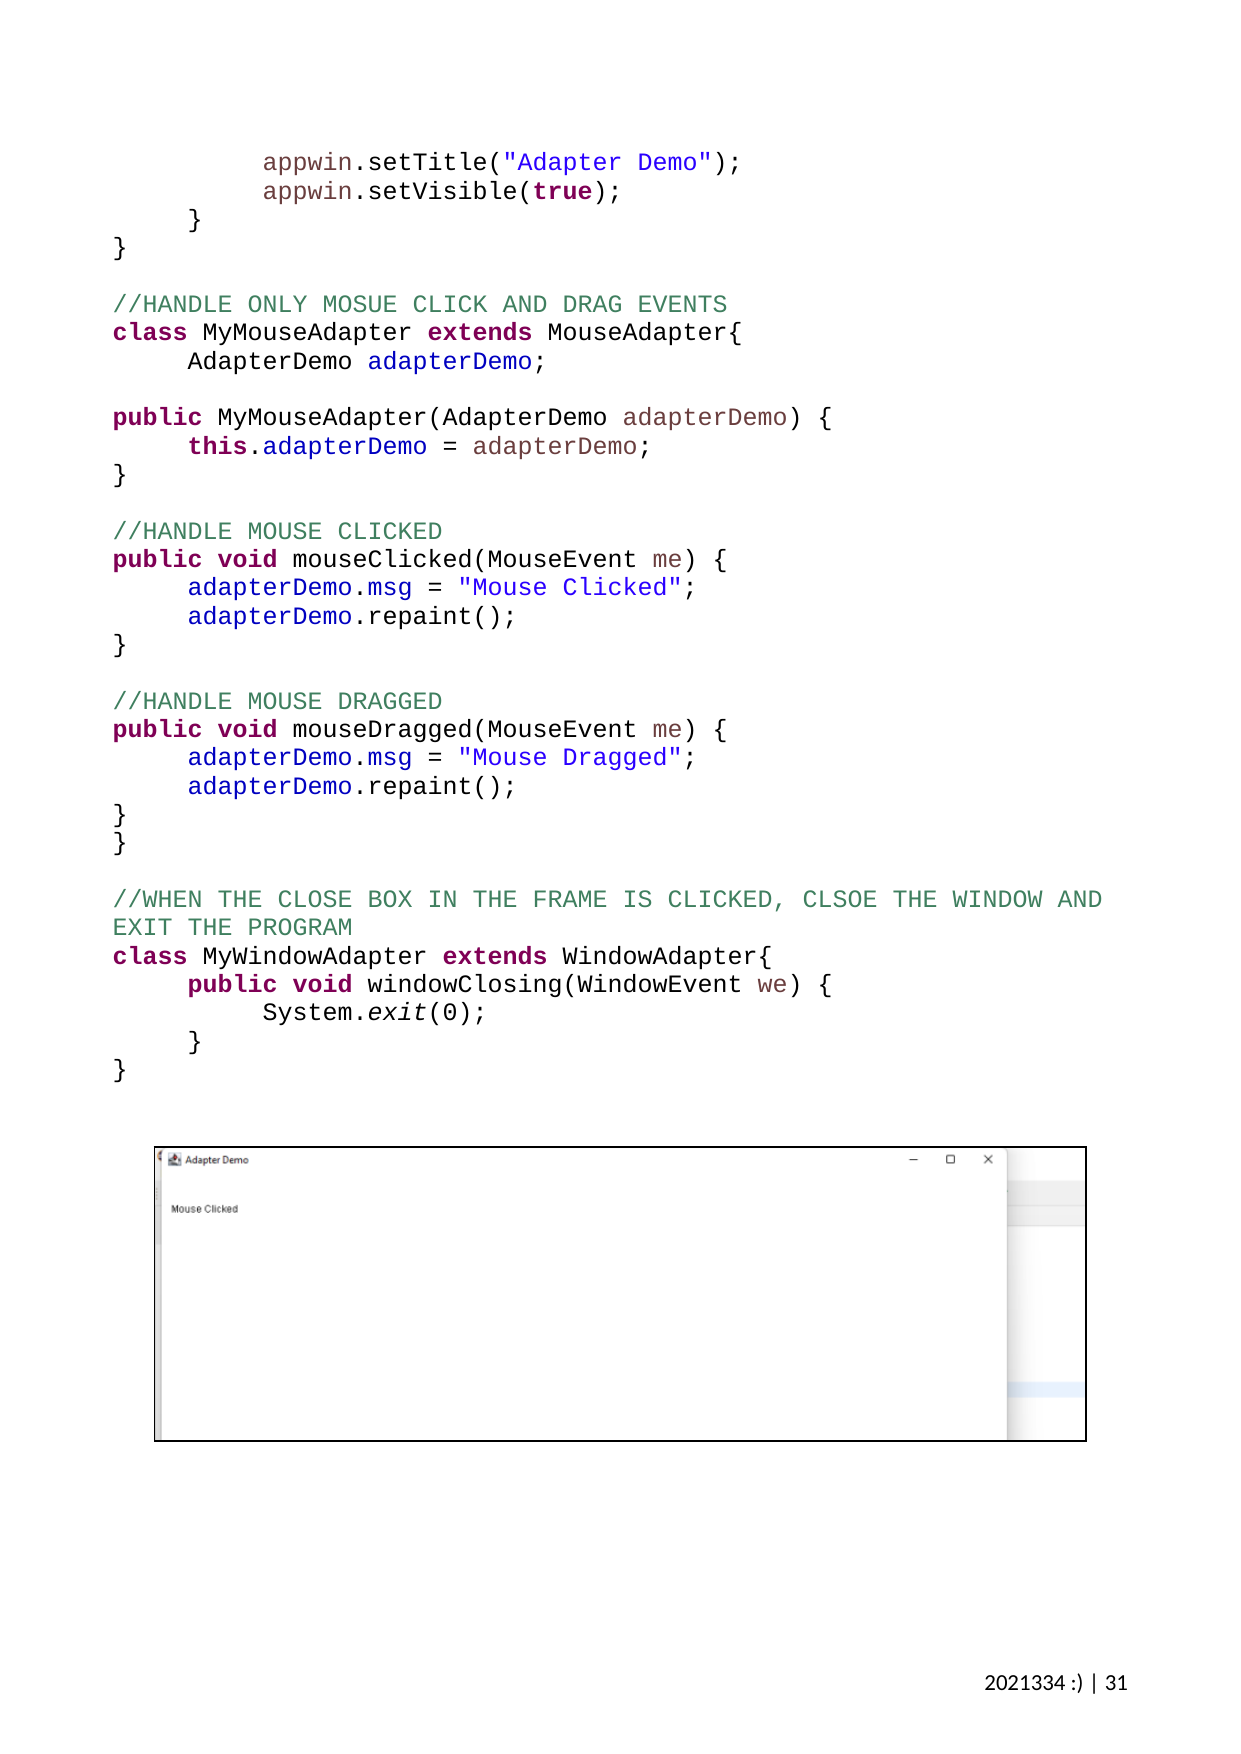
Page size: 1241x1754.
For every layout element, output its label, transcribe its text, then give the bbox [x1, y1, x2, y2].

text public void mouseClicked(MouseEvent me) { [112, 547, 1128, 575]
text } [112, 632, 1128, 660]
text appwin.setVisible(true); [112, 178, 1128, 207]
text //HANDLE MOUSE DRAGGED [112, 688, 1128, 717]
text adapterDemo.repaint(); [112, 603, 1128, 632]
text public void mouseDragged(MouseEvent me) { [112, 717, 1128, 745]
text adapterDemo.msg = "Mouse Dragged"; [112, 745, 1128, 773]
text appwin.setTitle("Adapter Demo"); [112, 150, 1128, 178]
text class MyMouseAdapter extends MouseAdapter{ [112, 320, 1128, 348]
text //HANDLE ONLY MOSUE CLICK AND DRAG EVENTS [112, 292, 1128, 320]
text } [112, 802, 1128, 830]
text this.adapterDemo = adapterDemo; [112, 433, 1128, 462]
text public MyMouseAdapter(AdapterDemo adapterDemo) { [112, 405, 1128, 433]
text } [112, 1057, 1128, 1085]
text System.exit(0); [112, 1000, 1128, 1028]
text AdapterDemo adapterDemo; [112, 348, 1128, 377]
text //WHEN THE CLOSE BOX IN THE FRAME IS CLICKED, CLSOE THE WINDOW AND EXIT THE PROGRAM [112, 887, 1128, 943]
text adapterDemo.msg = "Mouse Clicked"; [112, 575, 1128, 603]
text public void windowClosing(WindowEvent we) { [112, 972, 1128, 1000]
picture [155, 1148, 1085, 1440]
text } [112, 1028, 1128, 1057]
text } [112, 235, 1128, 263]
text } [112, 830, 1128, 858]
text } [112, 462, 1128, 490]
text adapterDemo.repaint(); [112, 773, 1128, 802]
text } [112, 207, 1128, 235]
text //HANDLE MOUSE CLICKED [112, 518, 1128, 547]
text class MyWindowAdapter extends WindowAdapter{ [112, 943, 1128, 972]
